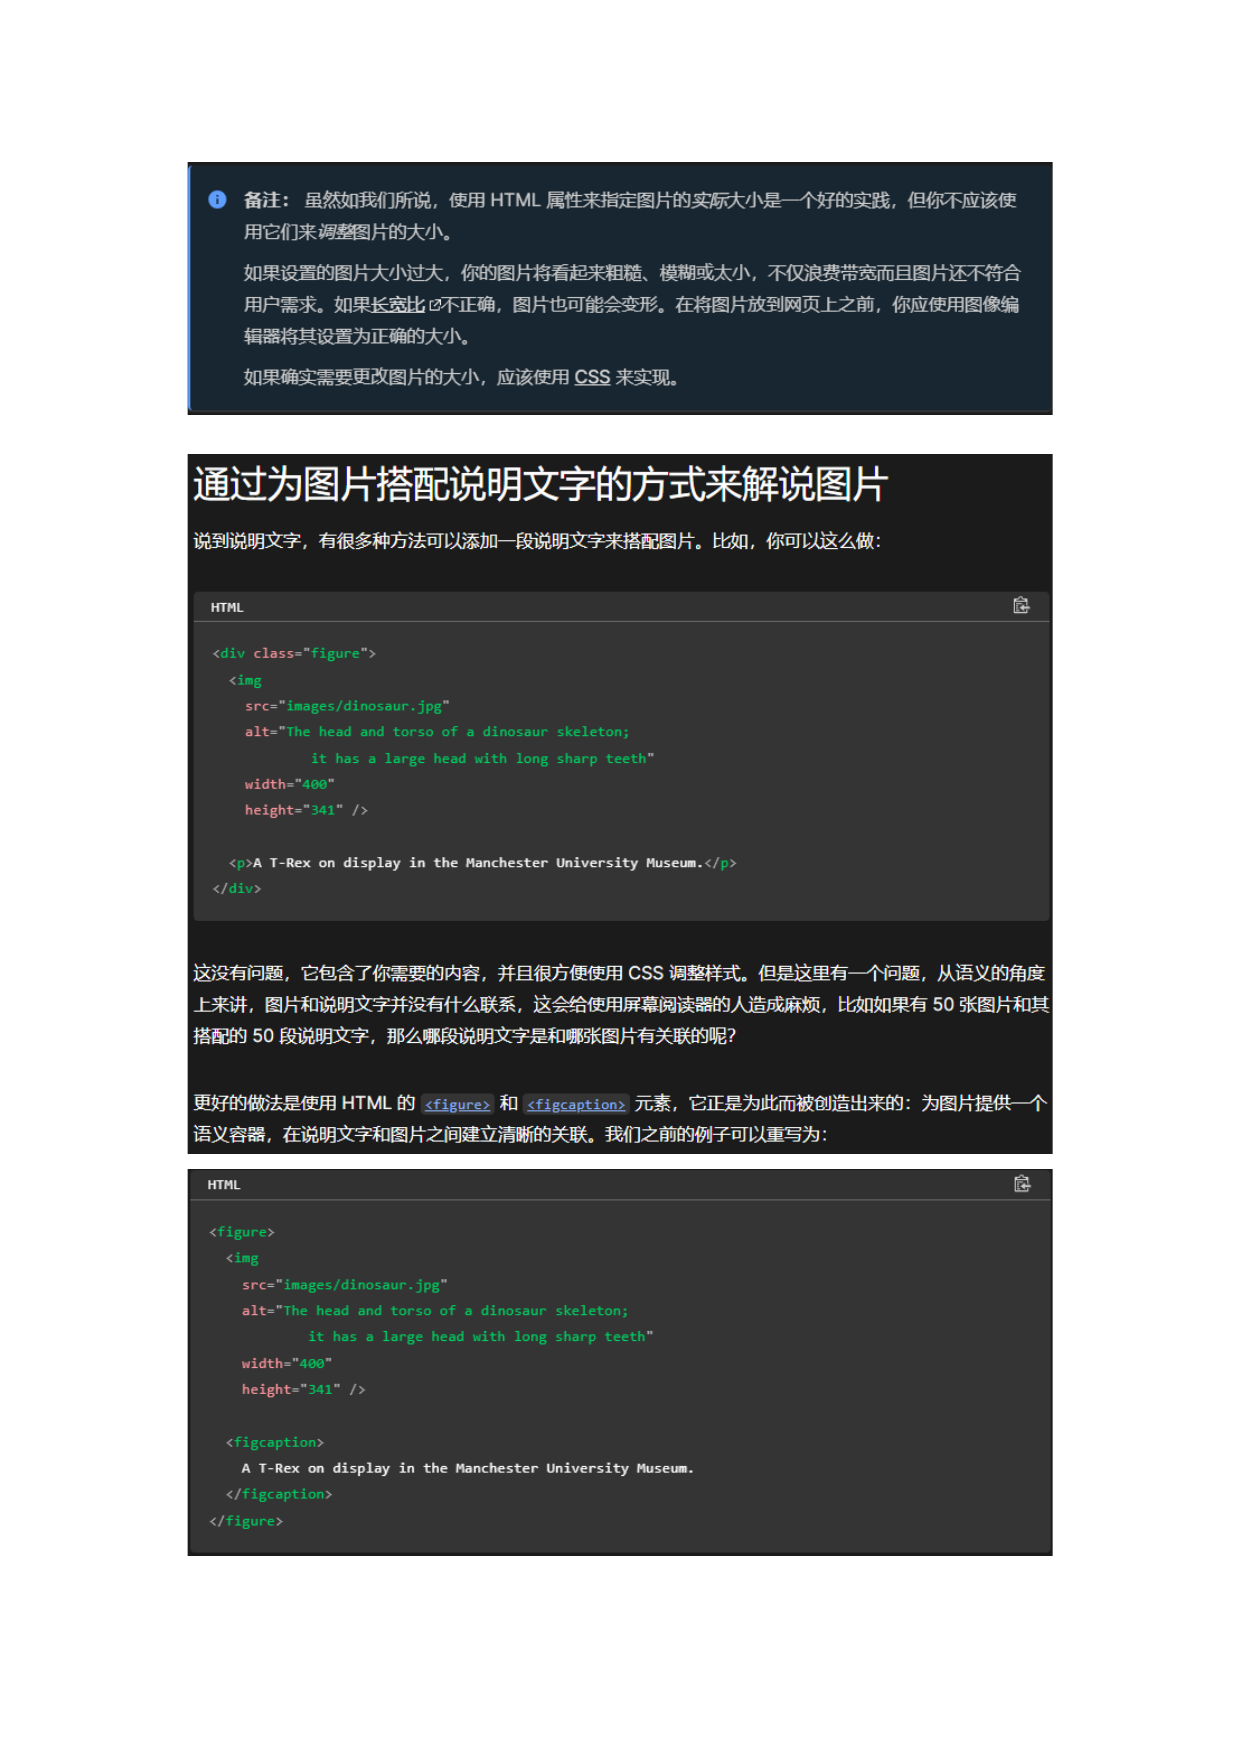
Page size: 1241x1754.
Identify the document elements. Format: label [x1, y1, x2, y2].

picture [187, 162, 1053, 415]
picture [187, 454, 1053, 1154]
picture [187, 1169, 1053, 1556]
